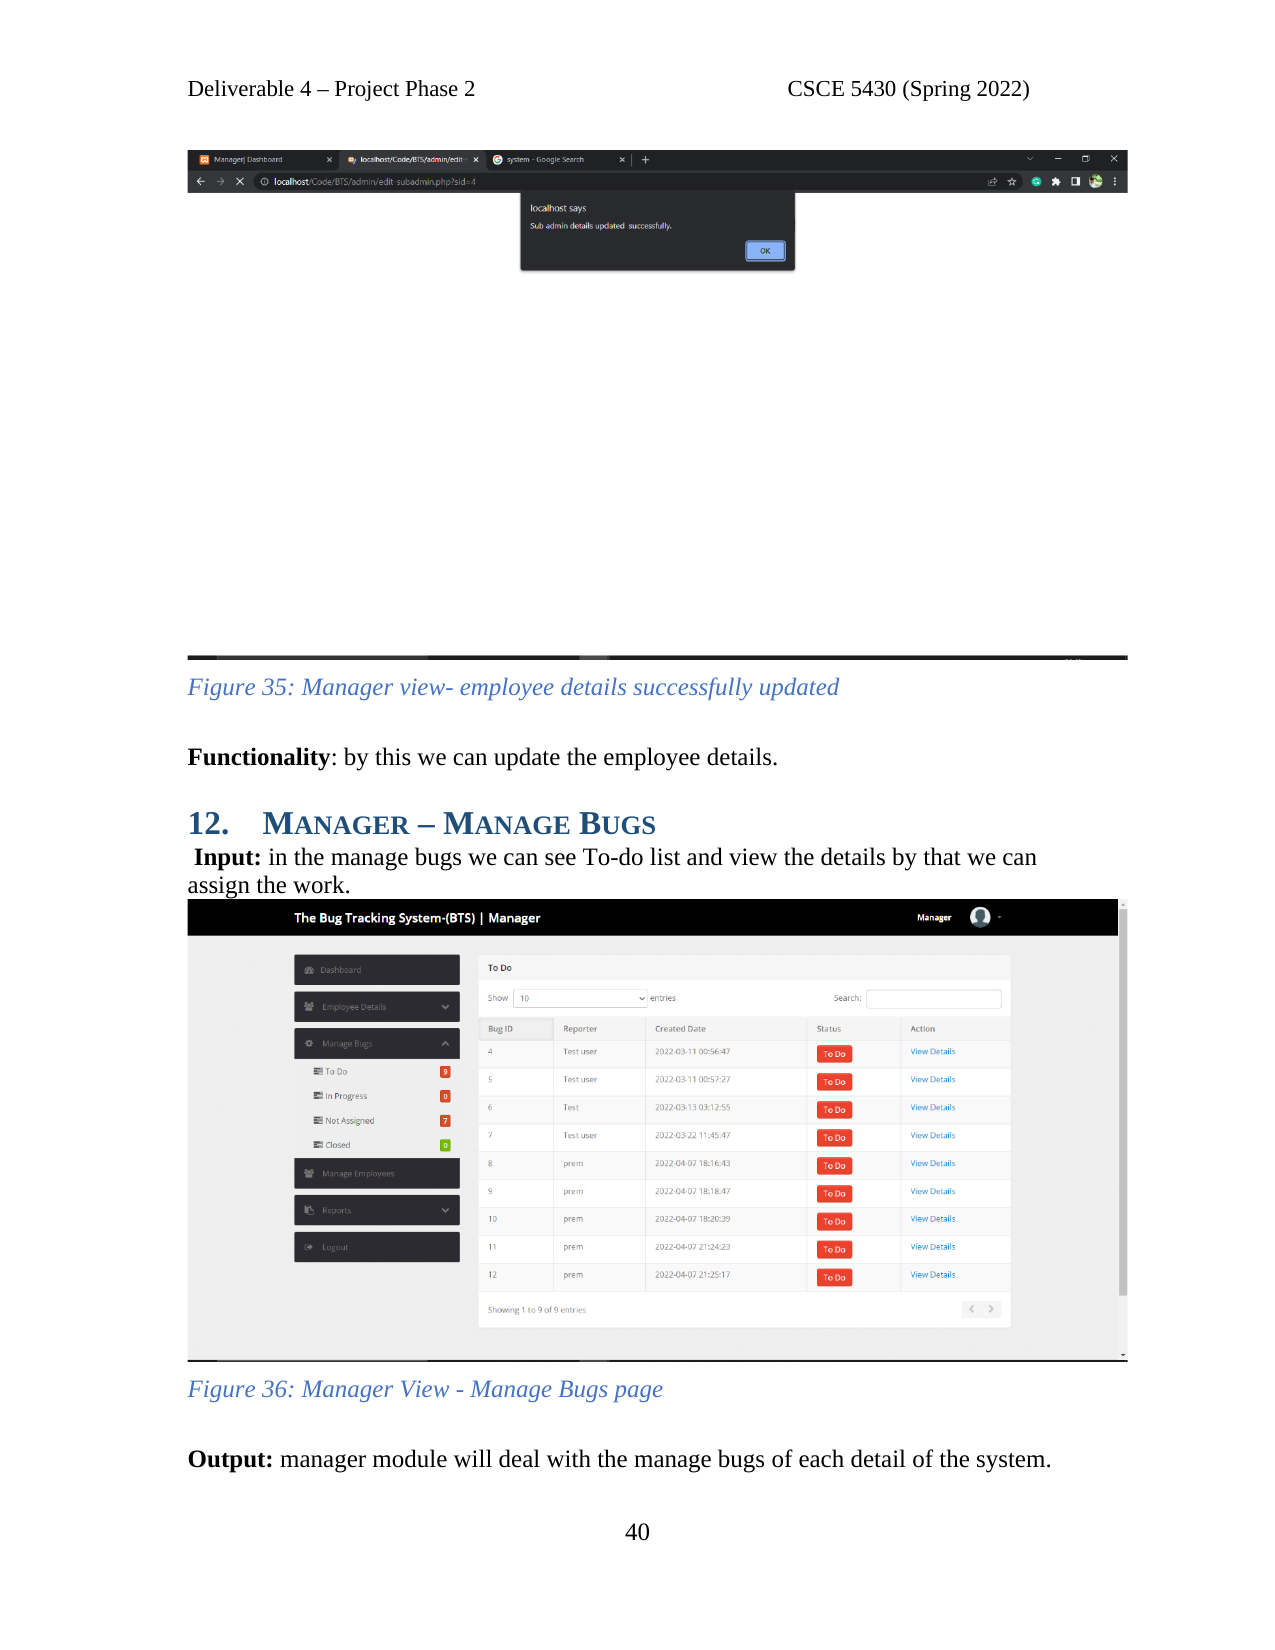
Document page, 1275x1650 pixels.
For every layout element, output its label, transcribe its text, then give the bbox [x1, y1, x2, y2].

picture [187, 899, 1128, 1362]
subtitle Manager – Manage Bugs [187, 803, 1087, 842]
text Figure 35: Manager view- employee details successfully updated [187, 672, 1087, 701]
text Functionality: by this we can update the employee details. [187, 742, 1087, 771]
text Figure 36: Manager View - Manage Bugs page [187, 1374, 1087, 1403]
picture [187, 150, 1128, 660]
text Output: manager module will deal with the manage bugs of each detail of the system. [187, 1444, 1087, 1473]
text Input: in the manage bugs we can see To-do list and view the details by that we can assign the work. [187, 842, 1087, 899]
